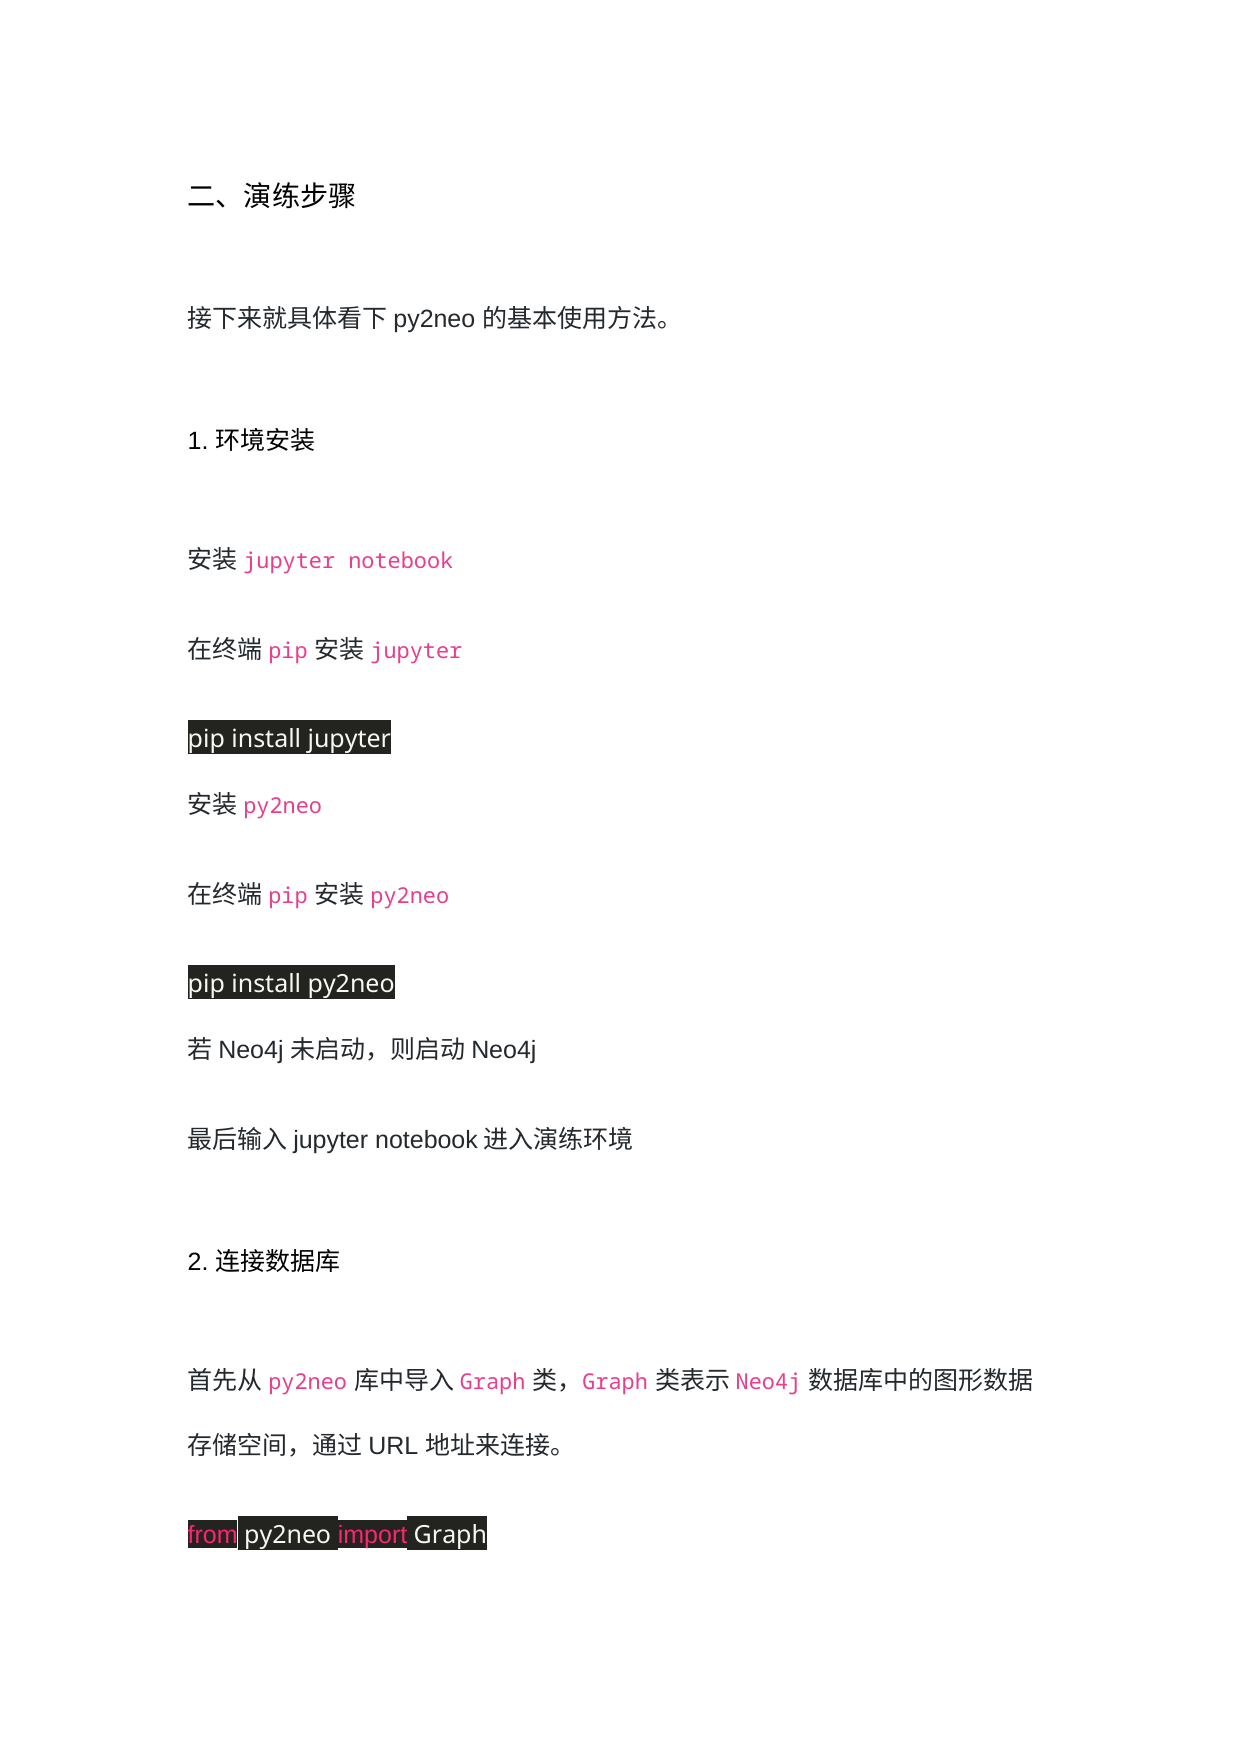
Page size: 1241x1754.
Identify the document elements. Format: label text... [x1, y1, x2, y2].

text 安装 py2neo [187, 770, 1053, 835]
text pip install jupyter [187, 705, 1053, 770]
text pip install py2neo [187, 950, 1053, 1015]
subtitle 二、演练步骤 [187, 162, 1053, 227]
text 安装 jupyter notebook [187, 525, 1053, 590]
subtitle 2. 连接数据库 [187, 1227, 1053, 1292]
text 若 Neo4j 未启动，则启动 Neo4j [187, 1015, 1053, 1080]
text 接下来就具体看下 py2neo 的基本使用方法。 [187, 284, 1053, 349]
subtitle 1. 环境安装 [187, 406, 1053, 471]
text from py2neo import Graph [187, 1501, 1053, 1566]
text 首先从 py2neo 库中导入 Graph 类，Graph 类表示 Neo4j 数据库中的图形数据存储空间，通过 URL 地址来连接。 [187, 1346, 1053, 1476]
text 在终端 pip 安装 py2neo [187, 860, 1053, 925]
text 在终端 pip 安装 jupyter [187, 615, 1053, 680]
text 最后输入 jupyter notebook进入演练环境 [187, 1105, 1053, 1170]
